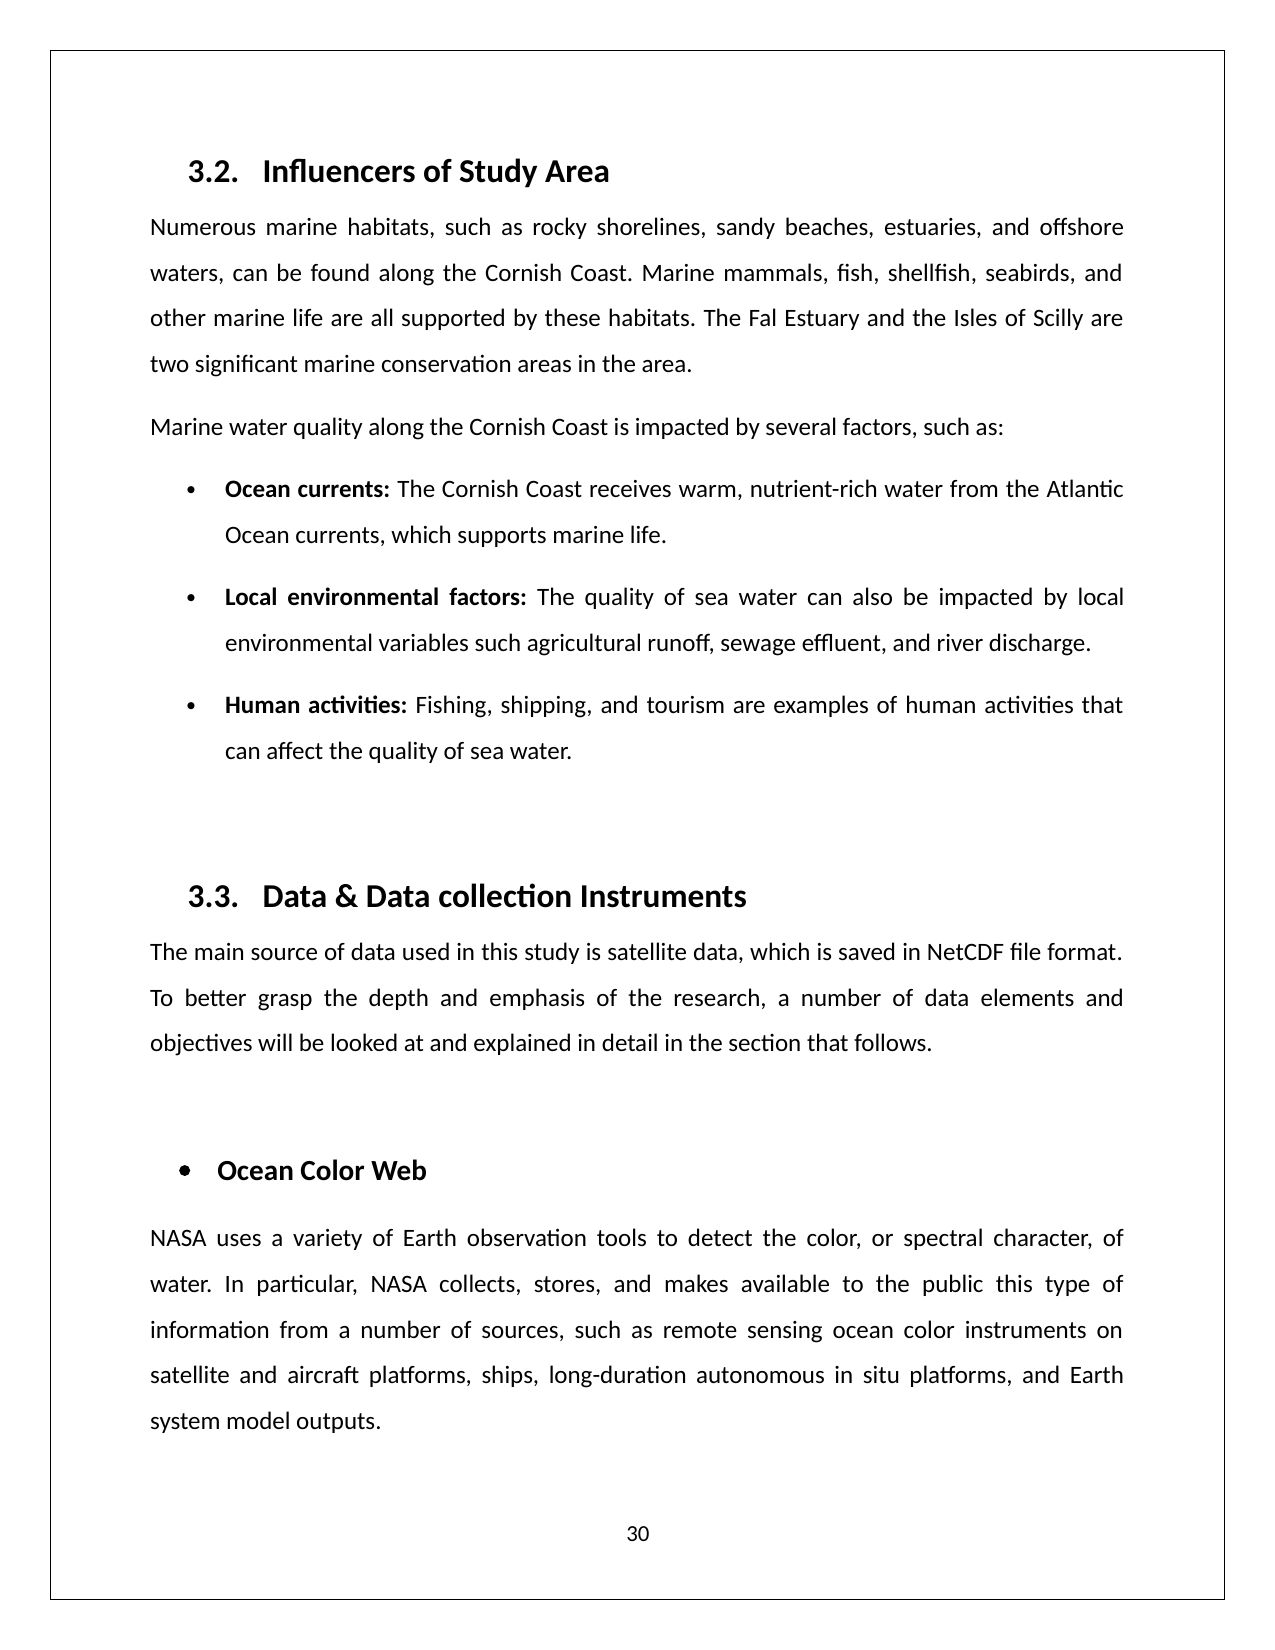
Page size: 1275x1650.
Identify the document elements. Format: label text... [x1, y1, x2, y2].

text The main source of data used in this study is satellite data, which is saved in NetCDF file format. To better grasp the depth and emphasis of the research, a number of data elements and objectives will be looked at and explained in detail in the section that follows. [150, 936, 1125, 1058]
text Numerous marine habitats, such as rocky shorelines, sandy beaches, estuaries, and offshore waters, can be found along the Cornish Coast. Marine mammals, fish, shellfish, seabirds, and other marine life are all supported by these habitats. The Fal Estuary and the Isles of Scilly are two significant marine conservation areas in the area. [150, 211, 1125, 379]
list Ocean Color Web [179, 1152, 1125, 1188]
subtitle Data & Data collection Instruments [187, 875, 1125, 916]
text Marine water quality along the Cornish Coast is impacted by several factors, such as: [150, 411, 1125, 441]
subtitle Influencers of Study Area [187, 150, 1125, 191]
list Human activities: Fishing, shipping, and tourism are examples of human activities that can affect the quality of sea water. [187, 689, 1125, 766]
list Ocean currents: The Cornish Coast receives warm, nutrient-rich water from the Atlantic Ocean currents, which supports marine life. [187, 473, 1125, 549]
list Local environmental factors: The quality of sea water can also be impacted by local environmental variables such agricultural runoff, sewage effluent, and river discharge. [187, 581, 1125, 657]
text NASA uses a variety of Earth observation tools to detect the color, or spectral character, of water. In particular, NASA collects, stores, and makes available to the public this type of information from a number of sources, such as remote sensing ocean color instruments on satellite and aircraft platforms, ships, long-duration autonomous in situ platforms, and Earth system model outputs. [150, 1222, 1125, 1436]
